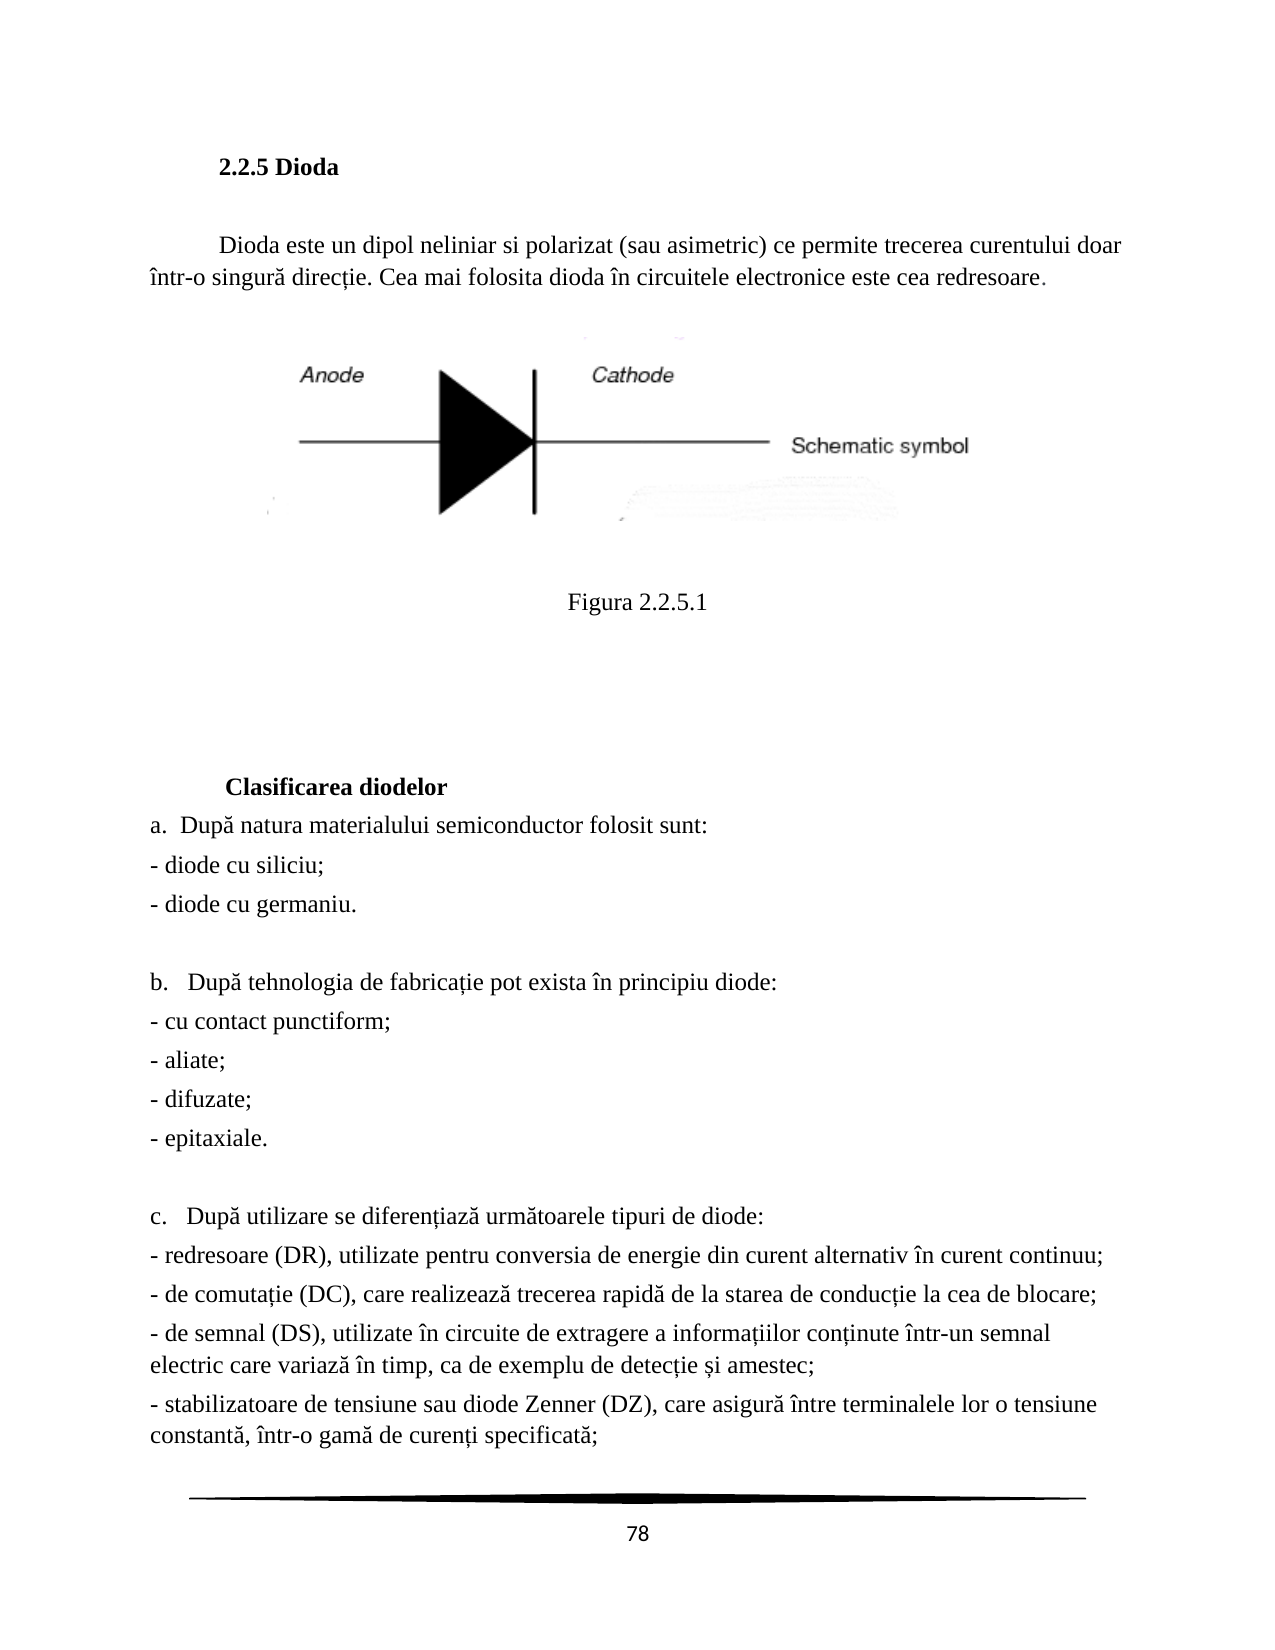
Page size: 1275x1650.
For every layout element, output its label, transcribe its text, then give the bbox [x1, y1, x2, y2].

text Figura 2.2.5.1 [150, 587, 1125, 616]
text - de comutație (DC), care realizează trecerea rapidă de la starea de conducție la cea de blocare; [150, 1277, 1125, 1308]
text b. După tehnologia de fabricație pot exista în principiu diode: [150, 964, 1125, 996]
text - difuzate; [150, 1082, 1125, 1113]
text Clasificarea diodelor [150, 769, 1125, 800]
text - diode cu siliciu; [150, 847, 1125, 878]
picture [267, 337, 1008, 521]
text - aliate; [150, 1042, 1125, 1074]
text - diode cu germaniu. [150, 886, 1125, 917]
text - de semnal (DS), utilizate în circuite de extragere a informațiilor conținute într-un semnal electric care variază în timp, ca de exemplu de detecție și amestec; [150, 1316, 1125, 1378]
text - redresoare (DR), utilizate pentru conversia de energie din curent alternativ în curent continuu; [150, 1238, 1125, 1269]
text c. După utilizare se diferențiază următoarele tipuri de diode: [150, 1199, 1125, 1230]
text Dioda este un dipol neliniar si polarizat (sau asimetric) ce permite trecerea curentului doar într-o singură direcție. Cea mai folosita dioda în circuitele electronice este cea redresoare. [150, 228, 1125, 291]
text - epitaxiale. [150, 1121, 1125, 1152]
text - cu contact punctiform; [150, 1003, 1125, 1035]
text 2.2.5 Dioda [187, 150, 1125, 181]
text - stabilizatoare de tensiune sau diode Zenner (DZ), care asigură între terminalele lor o tensiune constantă, într-o gamă de curenți specificată; [150, 1386, 1125, 1449]
text a. După natura materialului semiconductor folosit sunt: [150, 808, 1125, 839]
